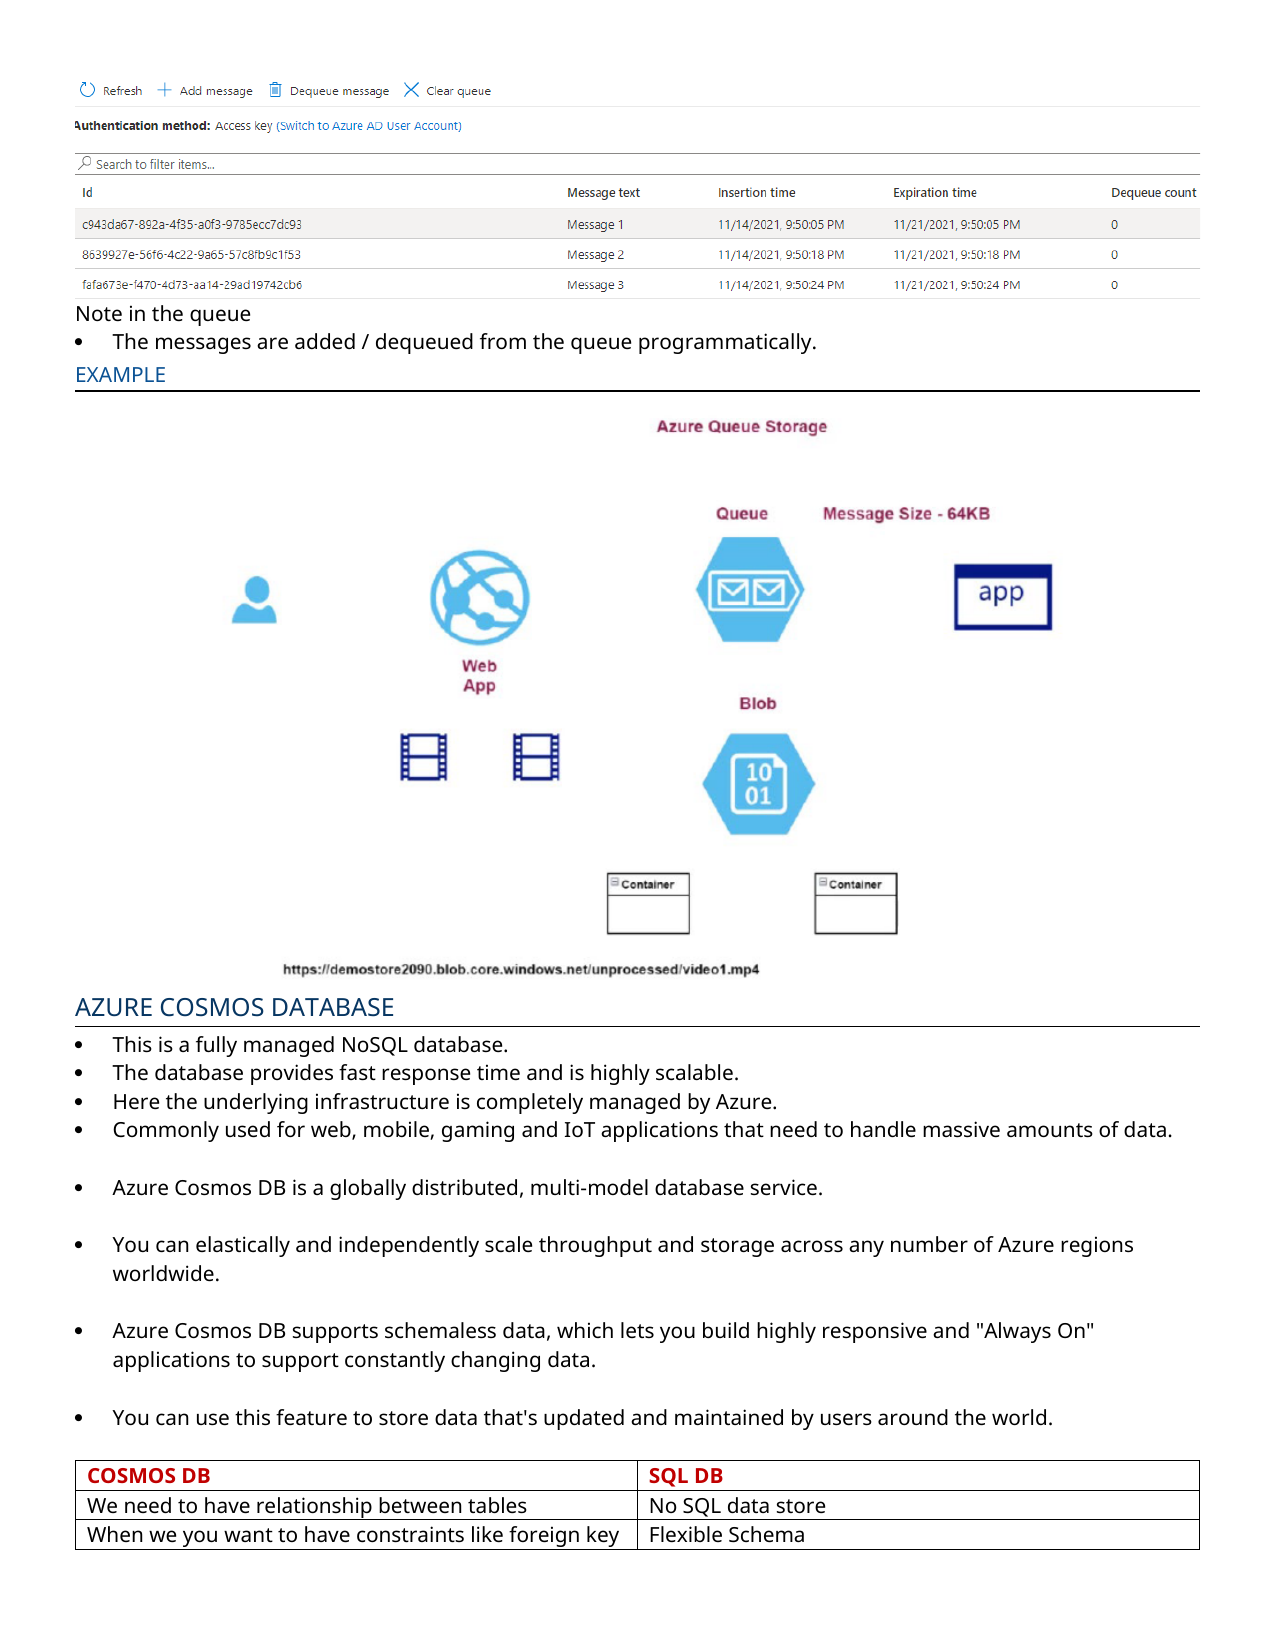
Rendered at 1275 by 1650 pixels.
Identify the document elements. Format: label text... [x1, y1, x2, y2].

picture [202, 394, 1073, 986]
list This is a fully managed NoSQL database. [75, 1030, 1200, 1058]
list You can use this feature to store data that's updated and maintained by users around the world. [75, 1403, 1200, 1431]
table_cell We need to have relationship between tables [76, 1491, 637, 1519]
list Azure Cosmos DB supports schemaless data, which lets you build highly responsive and "Always On" applications to support constantly changing data. [75, 1317, 1200, 1373]
table_cell No SQL data store [638, 1491, 1199, 1519]
list You can elastically and independently scale throughput and storage across any number of Azure regions worldwide. [75, 1231, 1200, 1287]
list The messages are added / dequeued from the queue programmatically. [75, 327, 1200, 356]
text Note in the queue [75, 299, 1200, 327]
picture [75, 75, 1200, 299]
table_header COSMOS DB [76, 1461, 637, 1490]
subtitle AZURE COSMOS DATABASE [75, 990, 1200, 1026]
subtitle EXAMPLE [75, 360, 1200, 390]
list Commonly used for web, mobile, gaming and IoT applications that need to handle massive amounts of data. [75, 1115, 1200, 1144]
list The database provides fast response time and is highly scalable. [75, 1058, 1200, 1087]
list Azure Cosmos DB is a globally distributed, multi-model database service. [75, 1173, 1200, 1201]
table_header SQL DB [638, 1461, 1199, 1490]
list Here the underlying infrastructure is completely managed by Azure. [75, 1087, 1200, 1115]
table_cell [638, 1520, 1199, 1549]
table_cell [76, 1520, 637, 1549]
